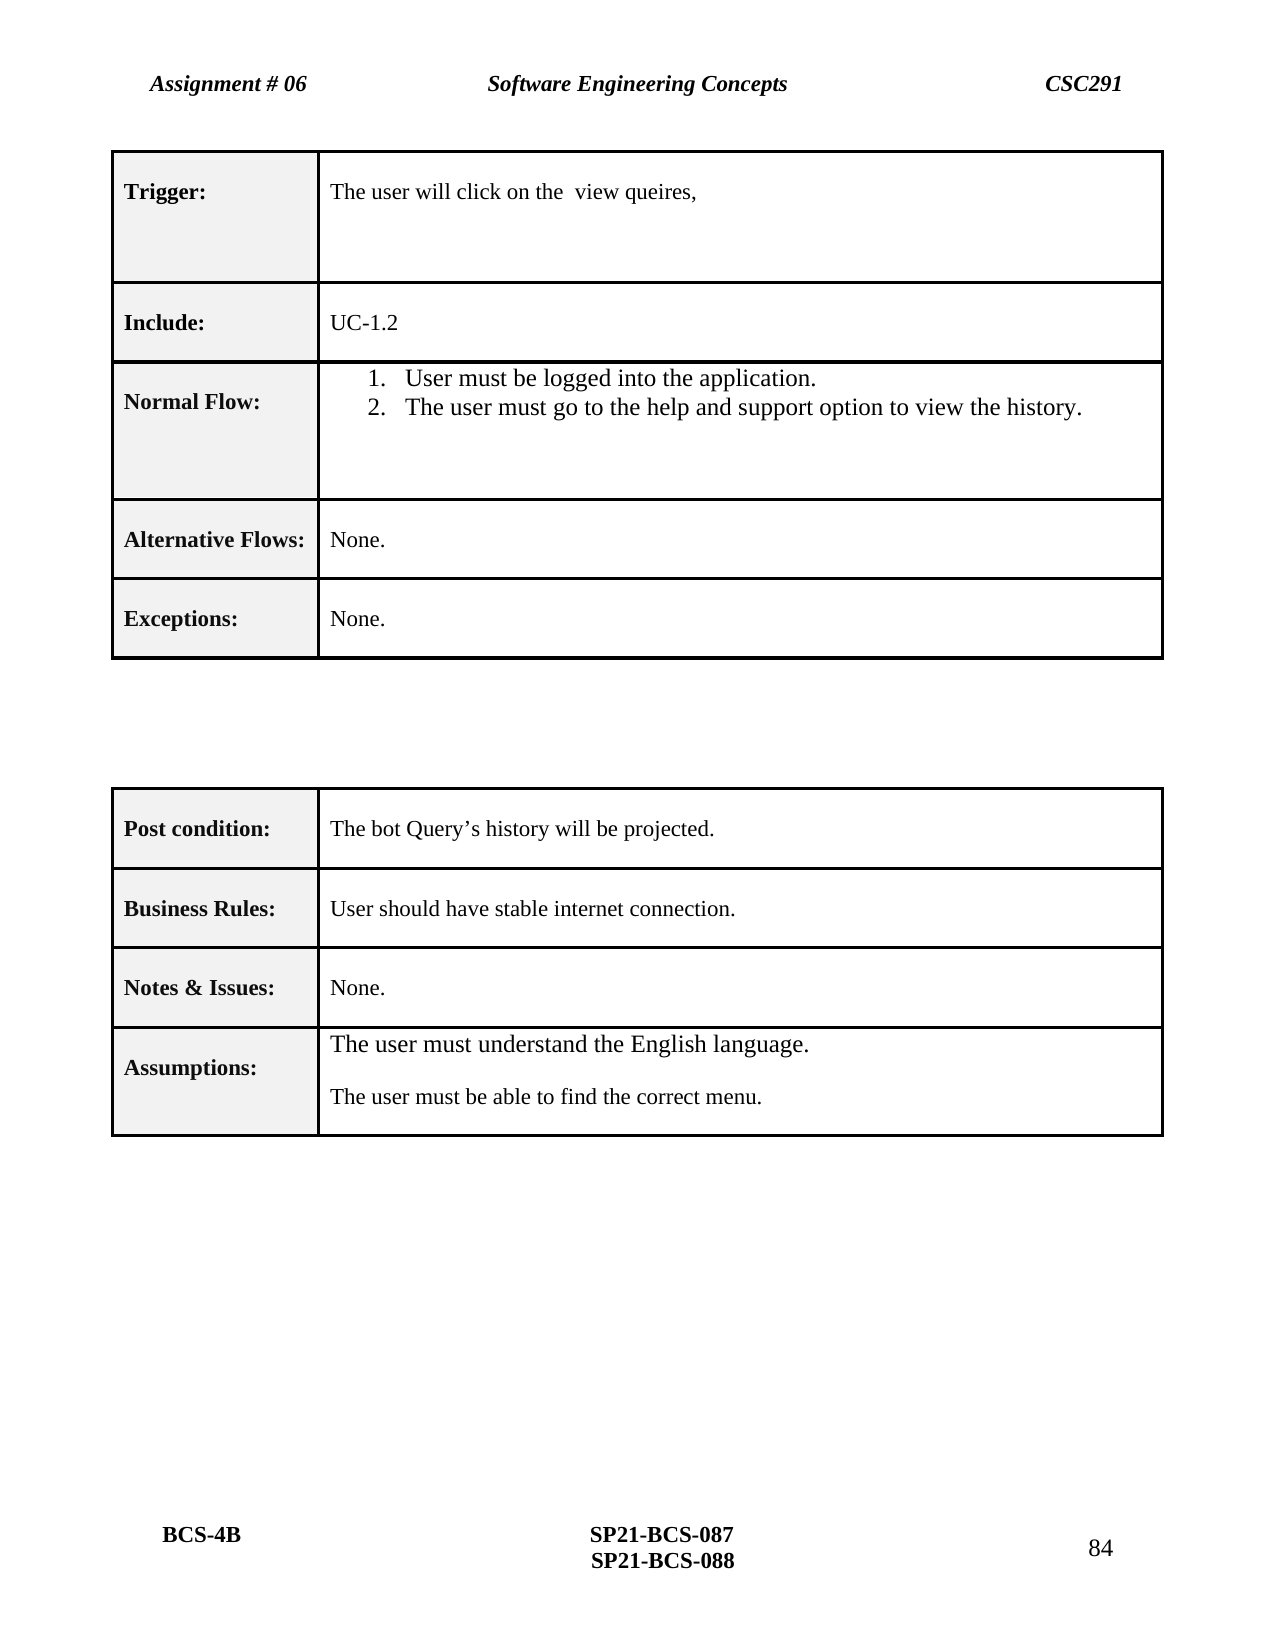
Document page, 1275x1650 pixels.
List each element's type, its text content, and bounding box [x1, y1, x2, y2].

table_cell Assumptions: [114, 1029, 317, 1134]
table_cell None. [320, 501, 1161, 577]
table_cell Trigger: [114, 153, 317, 281]
table_cell None. [320, 949, 1161, 1026]
table_cell The user must understand the English language. The user must be able to find the correct menu. [320, 1029, 1161, 1134]
table_cell Business Rules: [114, 870, 317, 946]
table_header Post condition: [114, 790, 317, 867]
table_cell Include: [114, 284, 317, 360]
table_cell User should have stable internet connection. [320, 870, 1161, 946]
table_cell Normal Flow: [114, 364, 317, 497]
table_cell Exceptions: [114, 580, 317, 656]
table_cell Notes & Issues: [114, 949, 317, 1026]
table_cell User must be logged into the application. The user must go to the help and support option to view the history. [320, 364, 1161, 497]
table_cell None. [320, 580, 1161, 656]
table_cell The user will click on the view queires, [320, 153, 1161, 281]
table_header The bot Query’s history will be projected. [320, 790, 1161, 867]
table_cell UC-1.2 [320, 284, 1161, 360]
table_cell Alternative Flows: [114, 501, 317, 577]
